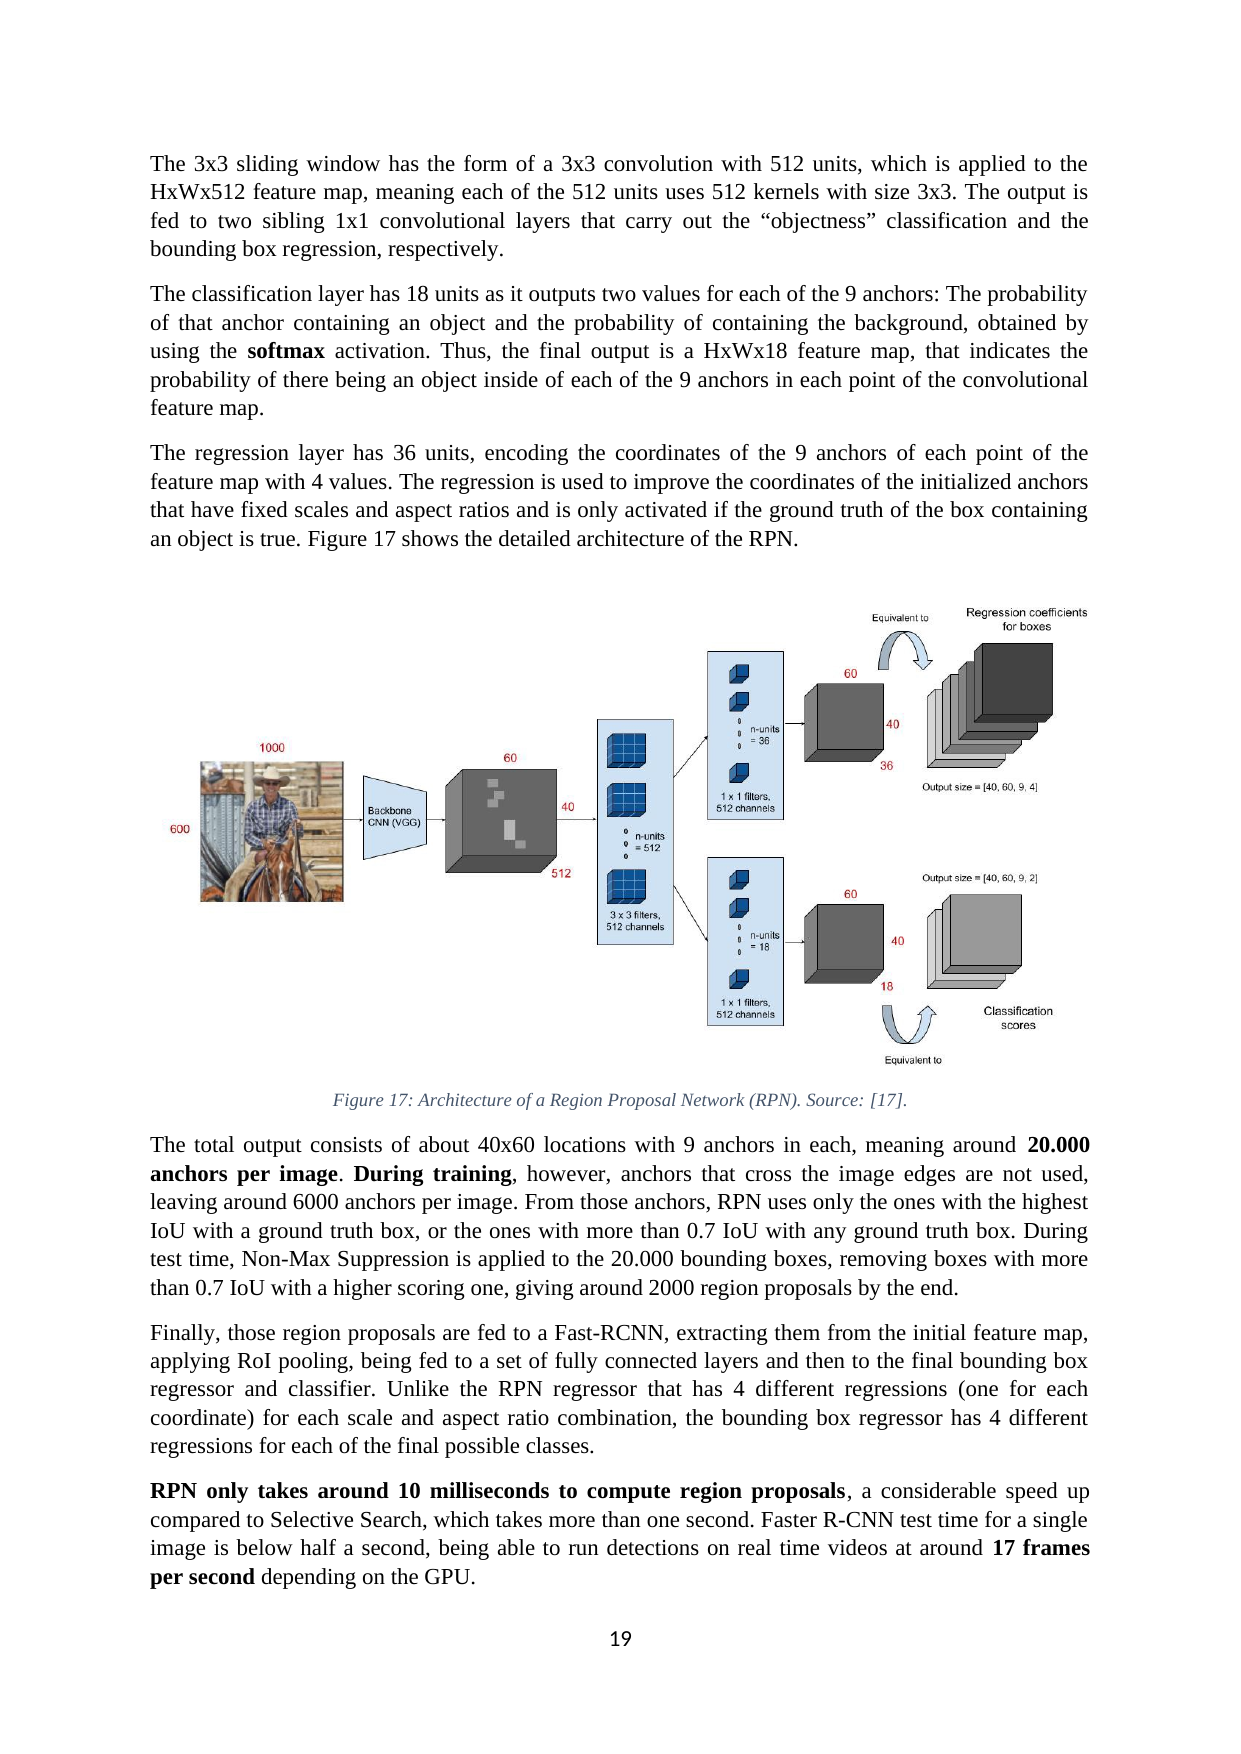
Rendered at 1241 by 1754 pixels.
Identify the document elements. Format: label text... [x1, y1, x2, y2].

text Figure 17: Architecture of a Region Proposal Network (RPN). Source: [17]. [150, 1089, 1090, 1111]
text Finally, those region proposals are fed to a Fast-RCNN, extracting them from the initial feature map, applying RoI pooling, being fed to a set of fully connected layers and then to the final bounding box regressor and classifier. Unlike the RPN regressor that has 4 different regressions (one for each coordinate) for each scale and aspect ratio combination, the bounding box regressor has 4 different regressions for each of the final possible classes. [150, 1319, 1090, 1459]
text The classification layer has 18 units as it outputs two values for each of the 9 anchors: The probability of that anchor containing an object and the probability of containing the background, obtained by using the softmax activation. Thus, the final output is a HxWx18 feature map, that indicates the probability of there being an object inside of each of the 9 anchors in each point of the convolutional feature map. [150, 280, 1090, 421]
text RPN only takes around 10 milliseconds to compute region proposals, a considerable speed up compared to Selective Search, which takes more than one second. Faster R-CNN test time for a single image is below half a second, being able to run detections on real time videos at around 17 frames per second depending on the GPU. [150, 1477, 1090, 1589]
text The total output consists of about 40x60 locations with 9 anchors in each, meaning around 20.000 anchors per image. During training, however, anchors that cross the image edges are not used, leaving around 6000 anchors per image. From those anchors, RPN uses only the ones with the highest IoU with a ground truth box, or the ones with more than 0.7 IoU with any ground truth box. During test time, Non-Max Suppression is applied to the 20.000 bounding boxes, removing boxes with more than 0.7 IoU with a higher scoring one, giving around 2000 region proposals by the end. [150, 1131, 1090, 1300]
text The 3x3 sliding window has the form of a 3x3 convolution with 512 units, which is applied to the HxWx512 feature map, meaning each of the 512 units uses 512 kernels with size 3x3. The output is fed to two sibling 1x1 convolutional layers that carry out the “objectness” classification and the bounding box regression, respectively. [150, 150, 1090, 262]
picture [151, 569, 1090, 1071]
text The regression layer has 36 units, encoding the coordinates of the 9 anchors of each point of the feature map with 4 values. The regression is used to improve the coordinates of the initialized anchors that have fixed scales and aspect ratios and is only activated if the ground truth of the box containing an object is true. Figure 17 shows the detailed architecture of the RPN. [150, 439, 1090, 551]
